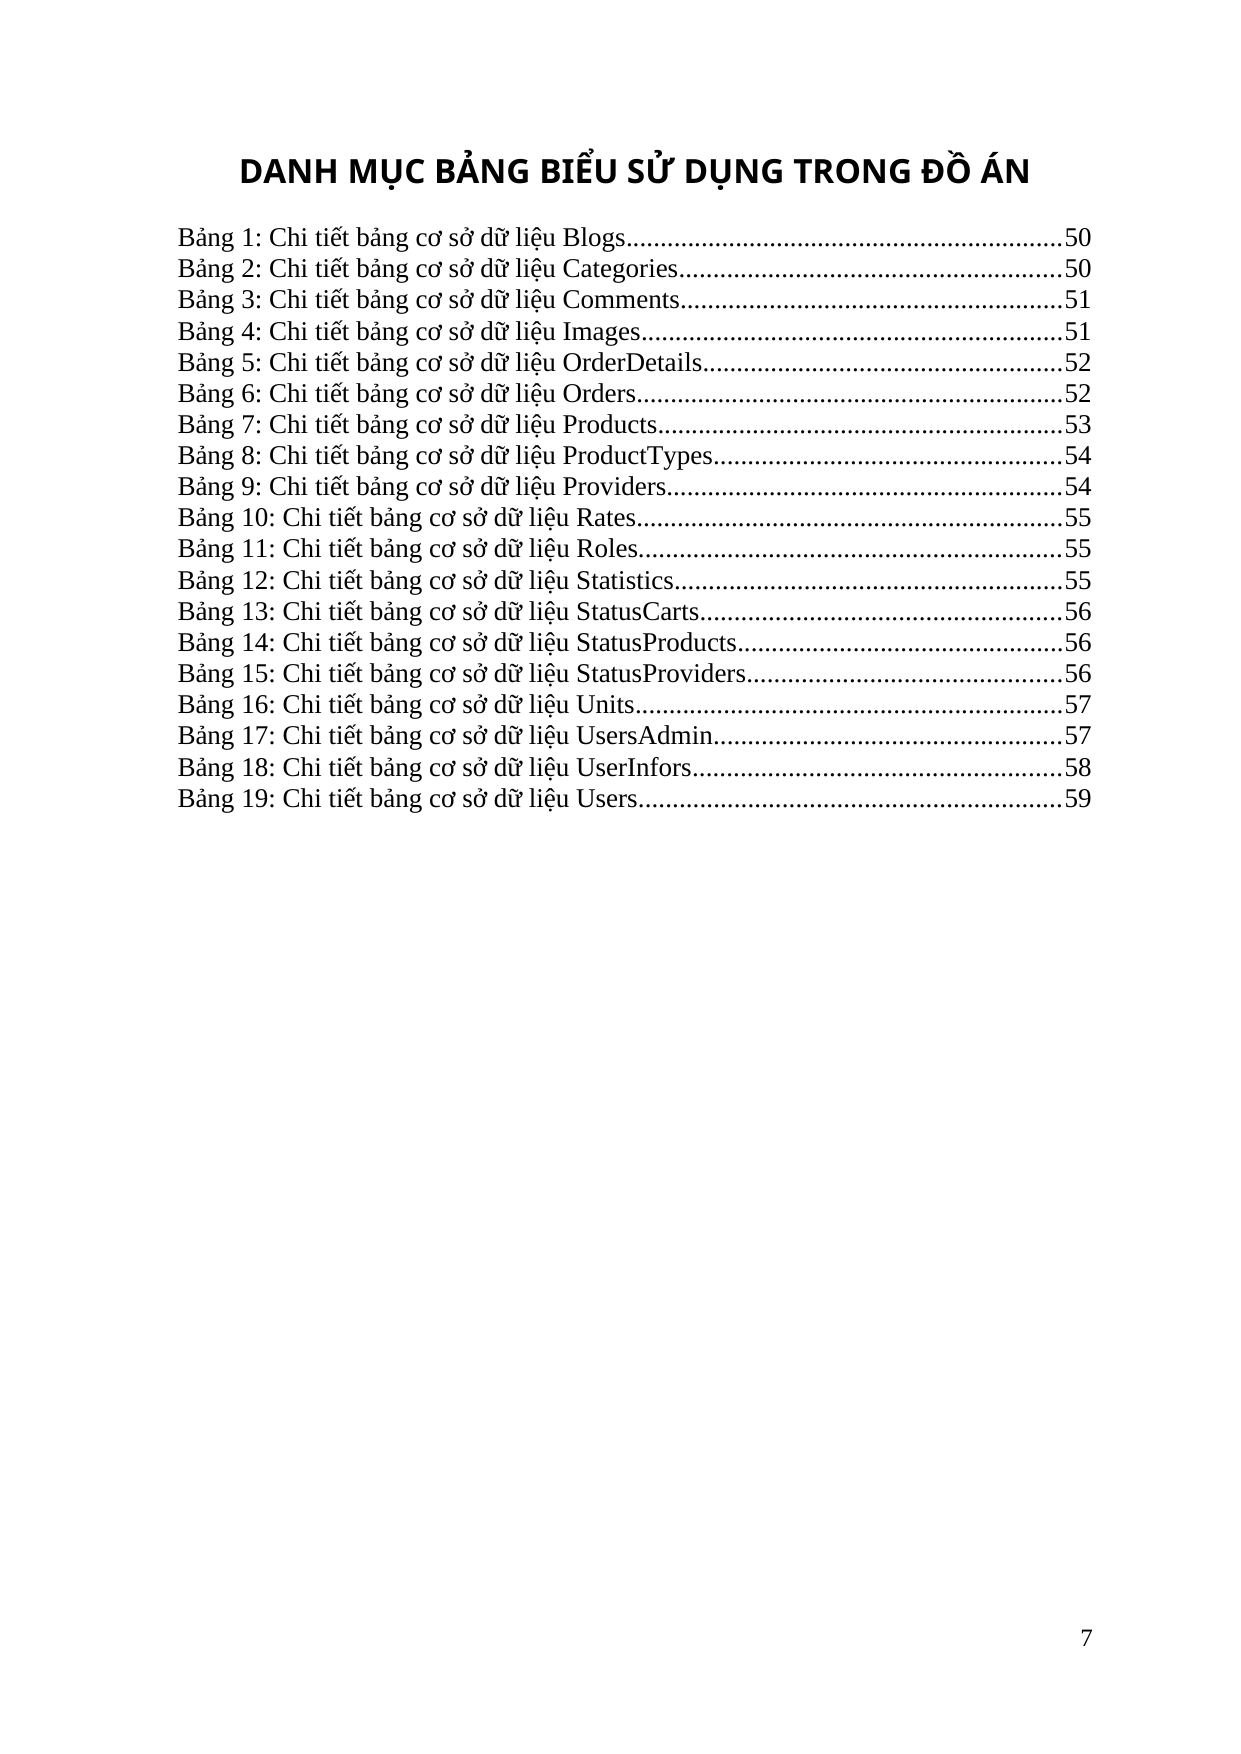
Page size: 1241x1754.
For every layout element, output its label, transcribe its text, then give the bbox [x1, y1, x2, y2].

text Bảng 12: Chi tiết bảng cơ sở dữ liệu Statistics 55 [177, 564, 1092, 595]
text Bảng 8: Chi tiết bảng cơ sở dữ liệu ProductTypes 54 [177, 439, 1092, 470]
text Bảng 4: Chi tiết bảng cơ sở dữ liệu Images 51 [177, 314, 1092, 346]
text Bảng 1: Chi tiết bảng cơ sở dữ liệu Blogs 50 [177, 221, 1092, 252]
text Bảng 2: Chi tiết bảng cơ sở dữ liệu Categories 50 [177, 252, 1092, 283]
text Bảng 11: Chi tiết bảng cơ sở dữ liệu Roles 55 [177, 533, 1092, 564]
text Bảng 17: Chi tiết bảng cơ sở dữ liệu UsersAdmin 57 [177, 719, 1092, 751]
text Bảng 5: Chi tiết bảng cơ sở dữ liệu OrderDetails 52 [177, 346, 1092, 377]
text Bảng 15: Chi tiết bảng cơ sở dữ liệu StatusProviders 56 [177, 657, 1092, 688]
subtitle DANH MỤC BẢNG BIỂU SỬ DỤNG TRONG ĐỒ ÁN [177, 148, 1092, 193]
text Bảng 9: Chi tiết bảng cơ sở dữ liệu Providers 54 [177, 470, 1092, 501]
text Bảng 3: Chi tiết bảng cơ sở dữ liệu Comments 51 [177, 283, 1092, 314]
text Bảng 13: Chi tiết bảng cơ sở dữ liệu StatusCarts 56 [177, 595, 1092, 626]
text Bảng 19: Chi tiết bảng cơ sở dữ liệu Users 59 [177, 782, 1092, 813]
text Bảng 14: Chi tiết bảng cơ sở dữ liệu StatusProducts 56 [177, 626, 1092, 657]
text Bảng 16: Chi tiết bảng cơ sở dữ liệu Units 57 [177, 688, 1092, 719]
text Bảng 7: Chi tiết bảng cơ sở dữ liệu Products 53 [177, 408, 1092, 439]
text Bảng 10: Chi tiết bảng cơ sở dữ liệu Rates 55 [177, 501, 1092, 533]
text Bảng 6: Chi tiết bảng cơ sở dữ liệu Orders 52 [177, 377, 1092, 408]
text Bảng 18: Chi tiết bảng cơ sở dữ liệu UserInfors 58 [177, 751, 1092, 782]
